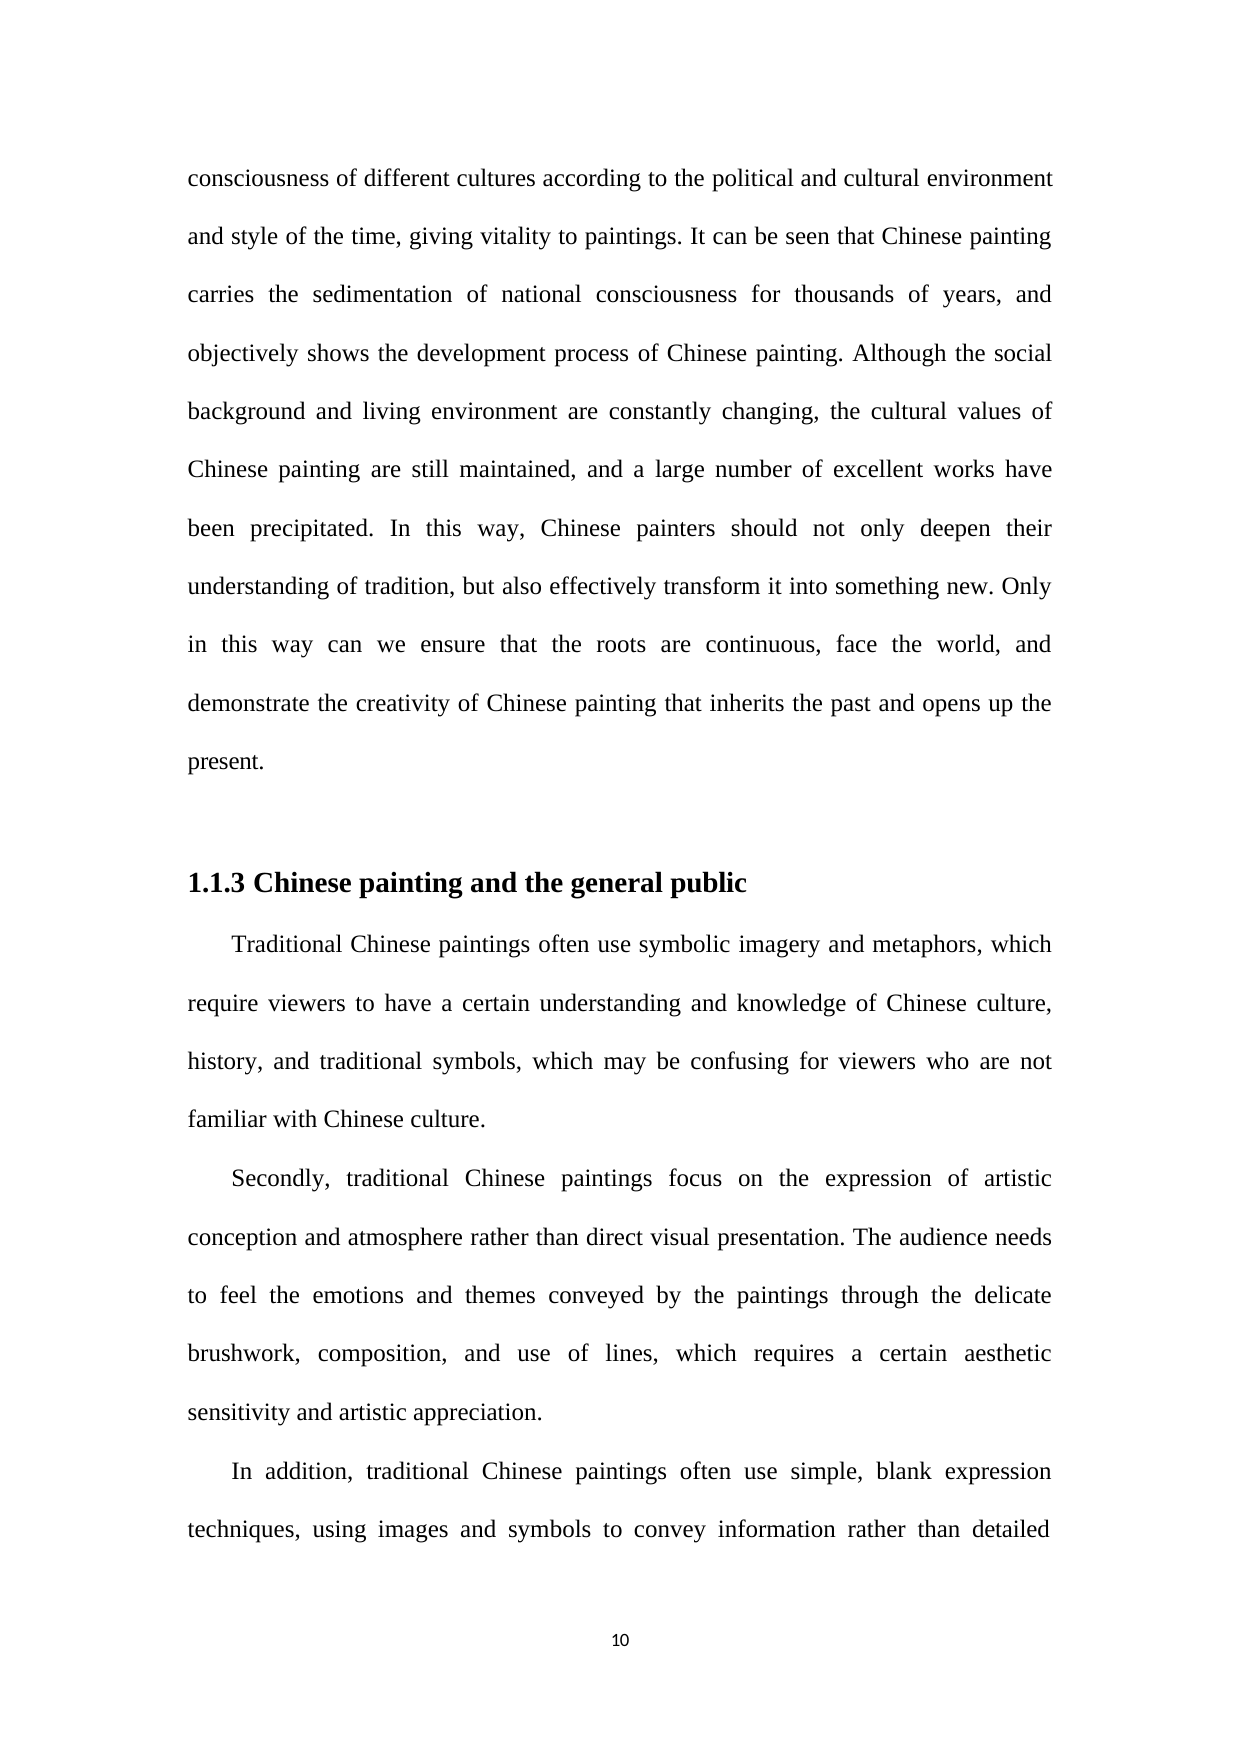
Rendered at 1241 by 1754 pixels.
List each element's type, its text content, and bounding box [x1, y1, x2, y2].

text Secondly, traditional Chinese paintings focus on the expression of artistic conception and atmosphere rather than direct visual presentation. The audience needs to feel the emotions and themes conveyed by the paintings through the delicate brushwork, composition, and use of lines, which requires a certain aesthetic sensitivity and artistic appreciation. [187, 1163, 1053, 1426]
text consciousness of different cultures according to the political and cultural environment and style of the time, giving vitality to paintings. It can be seen that Chinese painting carries the sedimentation of national consciousness for thousands of years, and objectively shows the development process of Chinese painting. Although the social background and living environment are constantly changing, the cultural values of Chinese painting are still maintained, and a large number of excellent works have been precipitated. In this way, Chinese painters should not only deepen their understanding of tradition, but also effectively transform it into something new. Only in this way can we ensure that the roots are continuous, face the world, and demonstrate the creativity of Chinese painting that inherits the past and opens up the present. [187, 163, 1053, 775]
text Traditional Chinese paintings often use symbolic imagery and metaphors, which require viewers to have a certain understanding and knowledge of Chinese culture, history, and traditional symbols, which may be confusing for viewers who are not familiar with Chinese culture. [187, 929, 1053, 1133]
subtitle Chinese painting and the general public [187, 865, 1186, 899]
text In addition, traditional Chinese paintings often use simple, blank expression techniques, using images and symbols to convey information rather than detailed [187, 1456, 1053, 1543]
